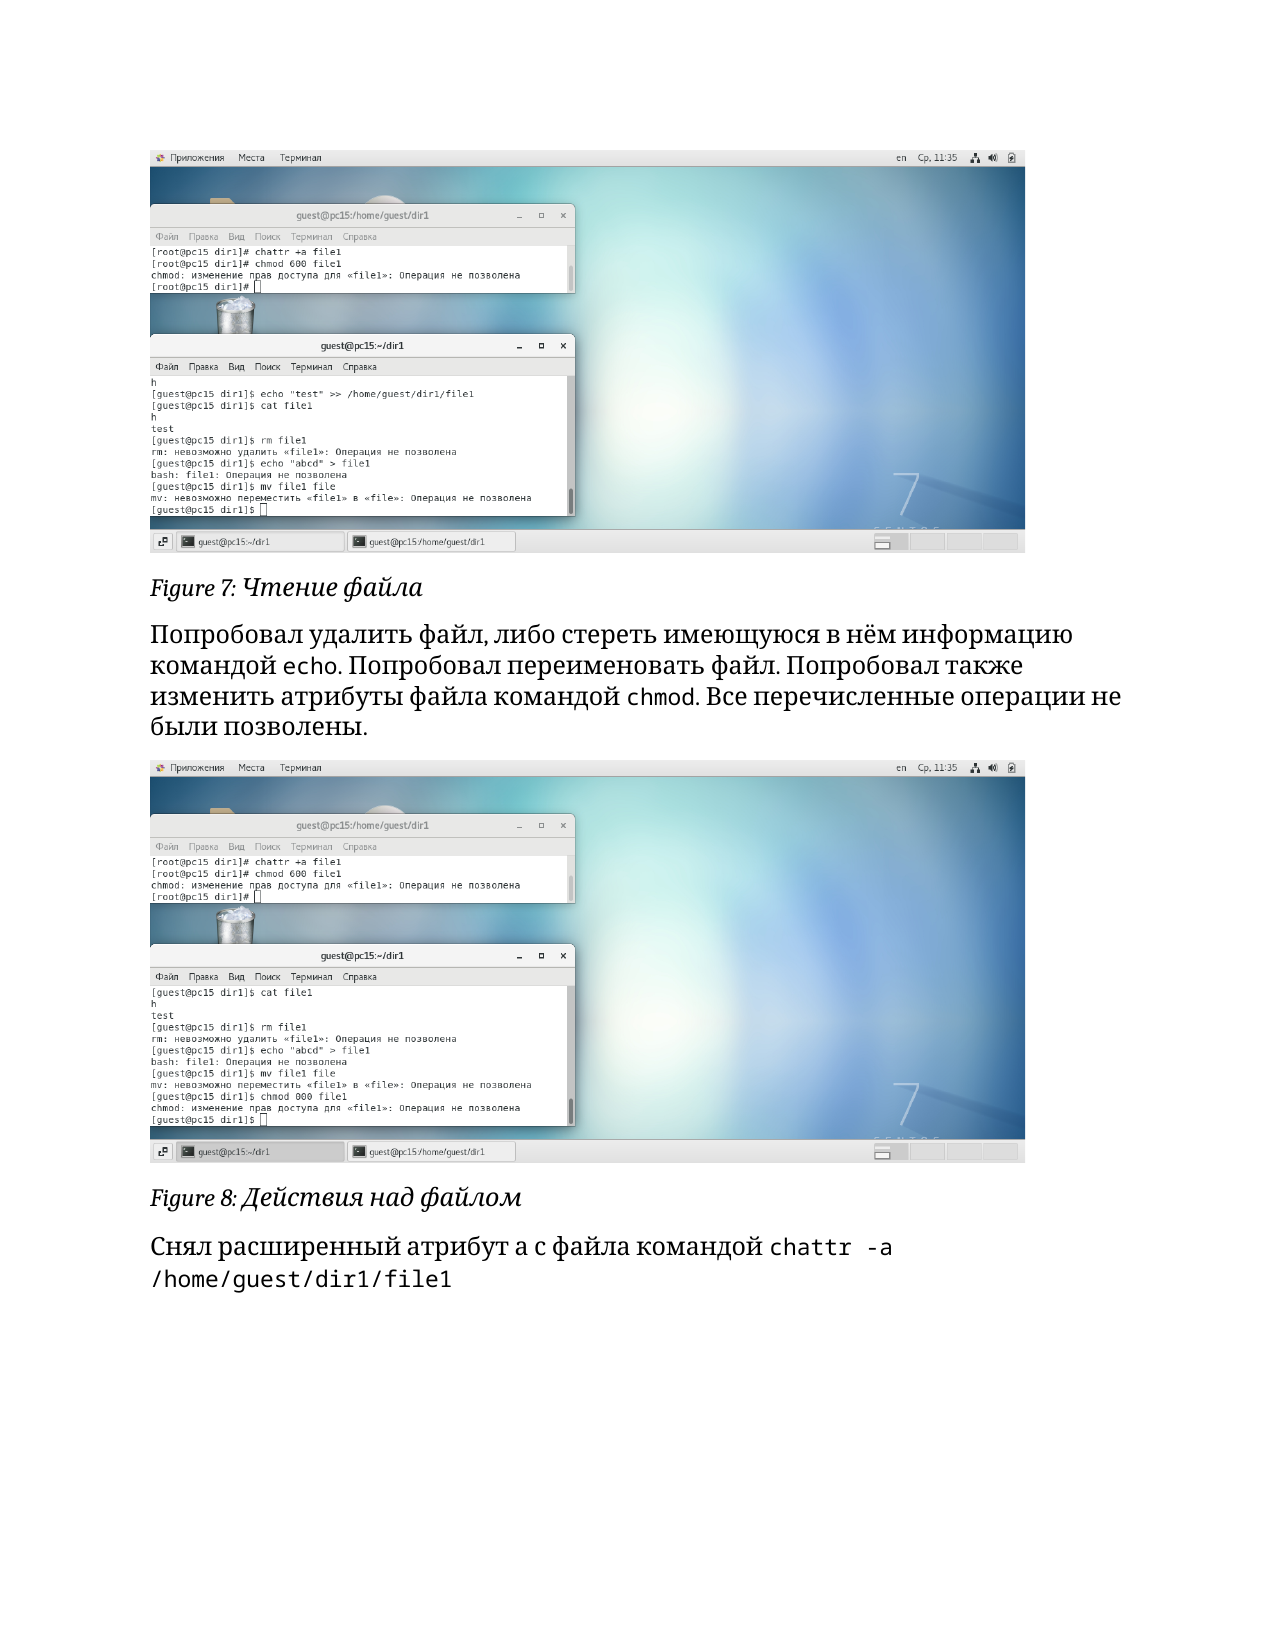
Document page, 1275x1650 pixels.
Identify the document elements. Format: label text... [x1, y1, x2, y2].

text Снял расширенный атрибут а с файла командой chattr -a /home/guest/dir1/file1 [150, 1231, 1125, 1294]
text Figure 8: Действия над файлом [150, 1184, 1125, 1212]
text Попробовал удалить файл, либо стереть имеющуюся в нём информацию командой echo. Попробовал переименовать файл. Попробовал также изменить атрибуты файла командой chmod. Все перечисленные операции не были позволены. [150, 621, 1125, 741]
text Figure 7: Чтение файла [150, 574, 1125, 602]
picture [150, 150, 1025, 553]
picture [150, 760, 1025, 1163]
